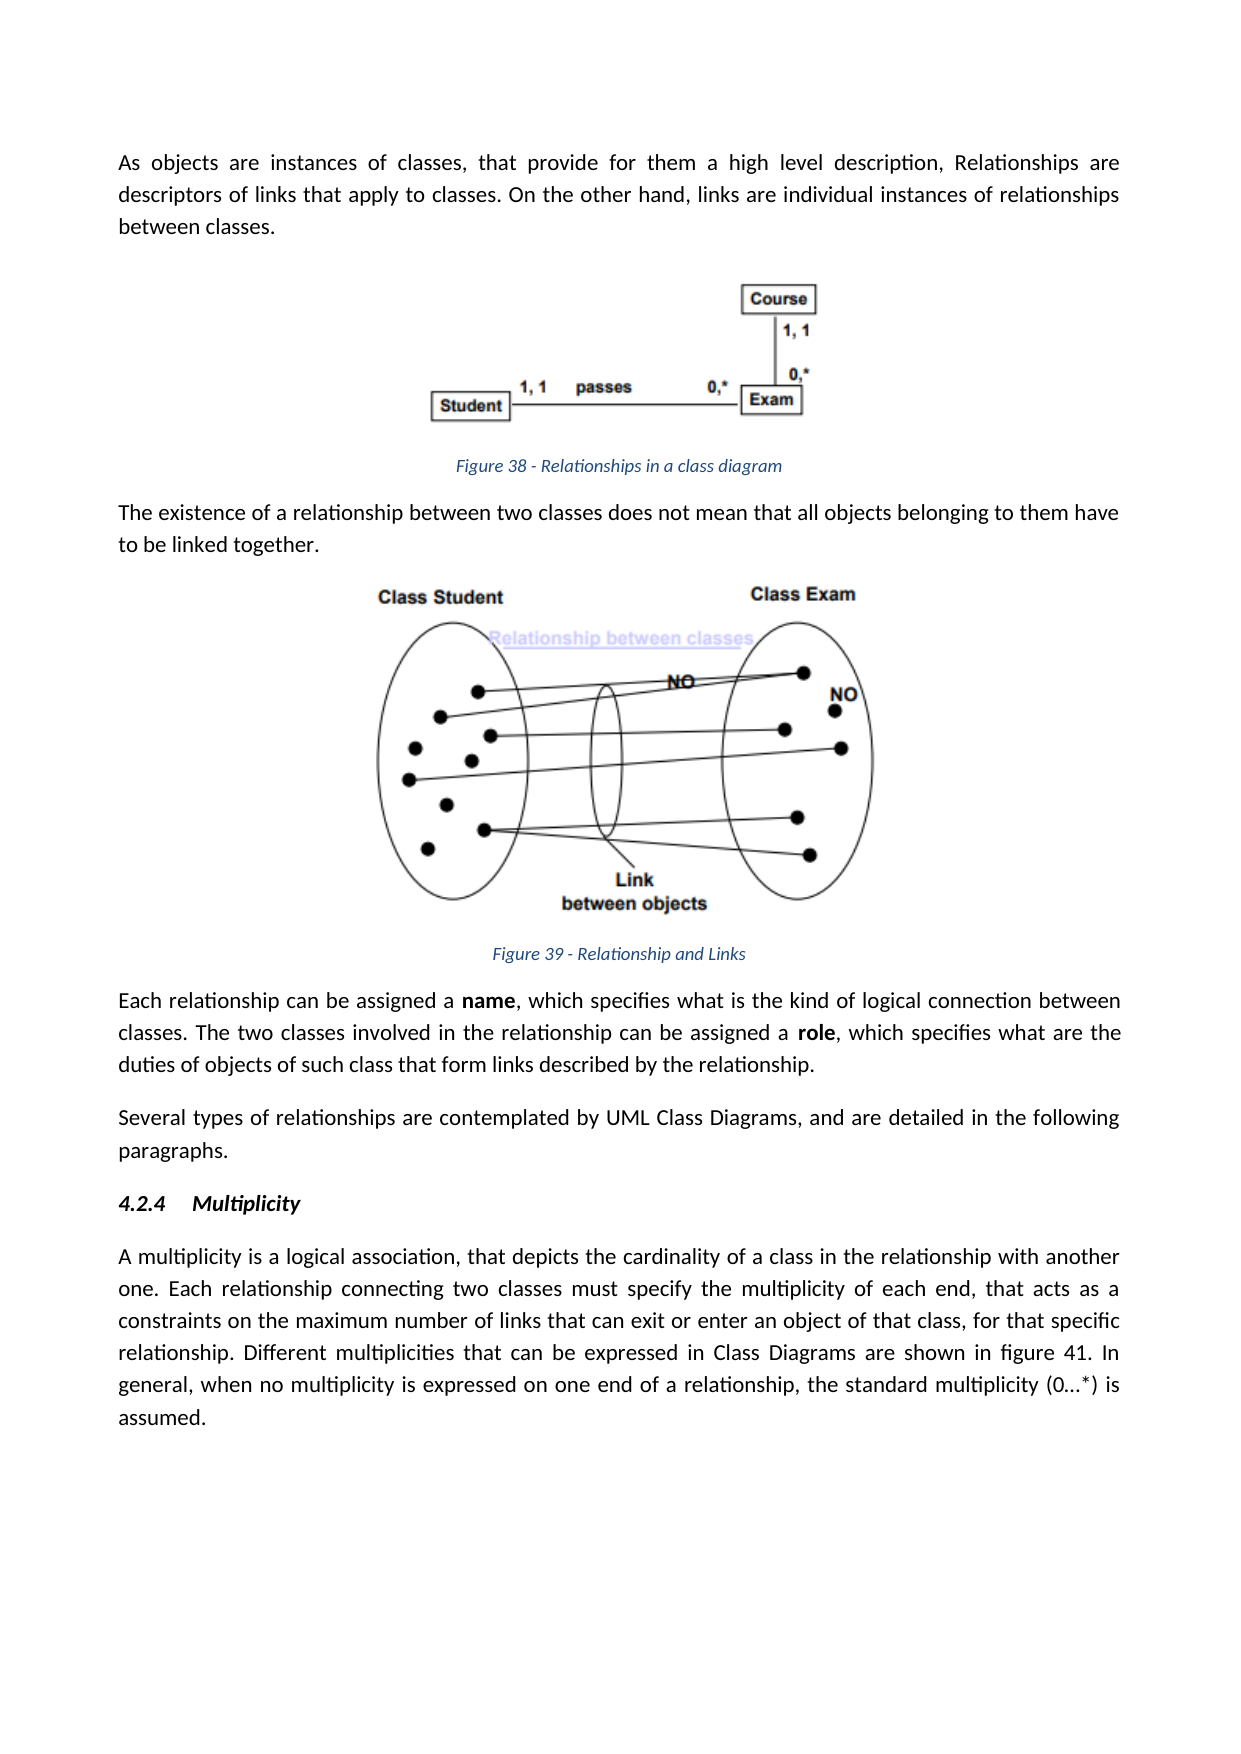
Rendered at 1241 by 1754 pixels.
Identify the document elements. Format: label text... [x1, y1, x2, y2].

text A multiplicity is a logical association, that depicts the cardinality of a class in the relationship with another one. Each relationship connecting two classes must specify the multiplicity of each end, that acts as a constraints on the maximum number of links that can exit or enter an object of that class, for that specific relationship. Different multiplicities that can be expressed in Class Diagrams are shown in figure 41. In general, when no multiplicity is expressed on one end of a relationship, the standard multiplicity (0…*) is assumed. [118, 1242, 1122, 1431]
text Each relationship can be assigned a name, which specifies what is the kind of logical connection between classes. The two classes involved in the relationship can be assigned a role, which specifies what are the duties of objects of such class that form links described by the relationship. [118, 986, 1122, 1078]
text The existence of a relationship between two classes does not mean that all objects belonging to them have to be linked together. [118, 498, 1122, 558]
picture [350, 583, 890, 918]
text Figure 39 - Relationship and Links [118, 942, 1122, 965]
text Figure 38 - Relationships in a class diagram [118, 454, 1122, 477]
text 4.2.4 Multiplicity [118, 1189, 1122, 1217]
picture [409, 265, 832, 429]
text Several types of relationships are contemplated by UML Class Diagrams, and are detailed in the following paragraphs. [118, 1103, 1122, 1164]
text As objects are instances of classes, that provide for them a high level description, Relationships are descriptors of links that apply to classes. On the other hand, links are individual instances of relationships between classes. [118, 148, 1122, 240]
